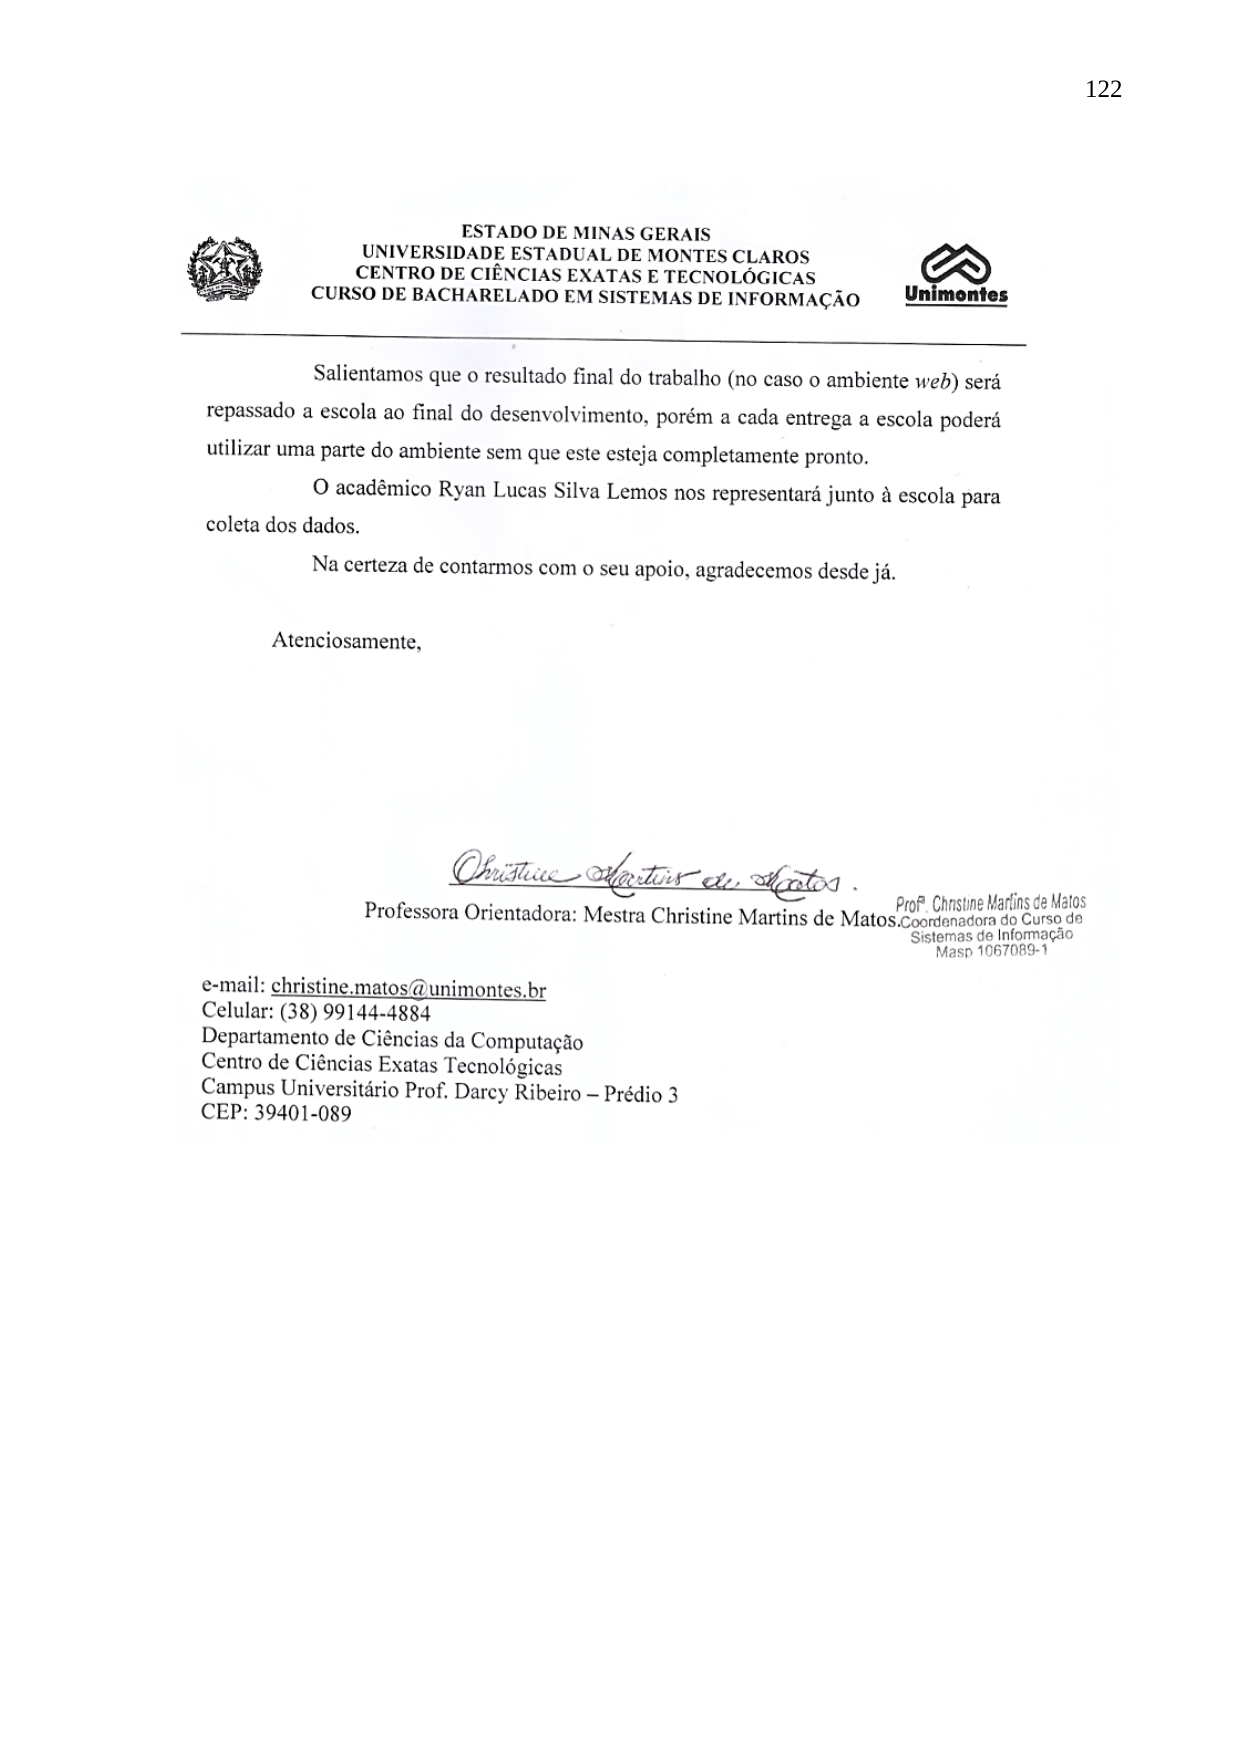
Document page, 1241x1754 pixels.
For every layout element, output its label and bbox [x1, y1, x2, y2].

picture [177, 177, 1123, 1156]
